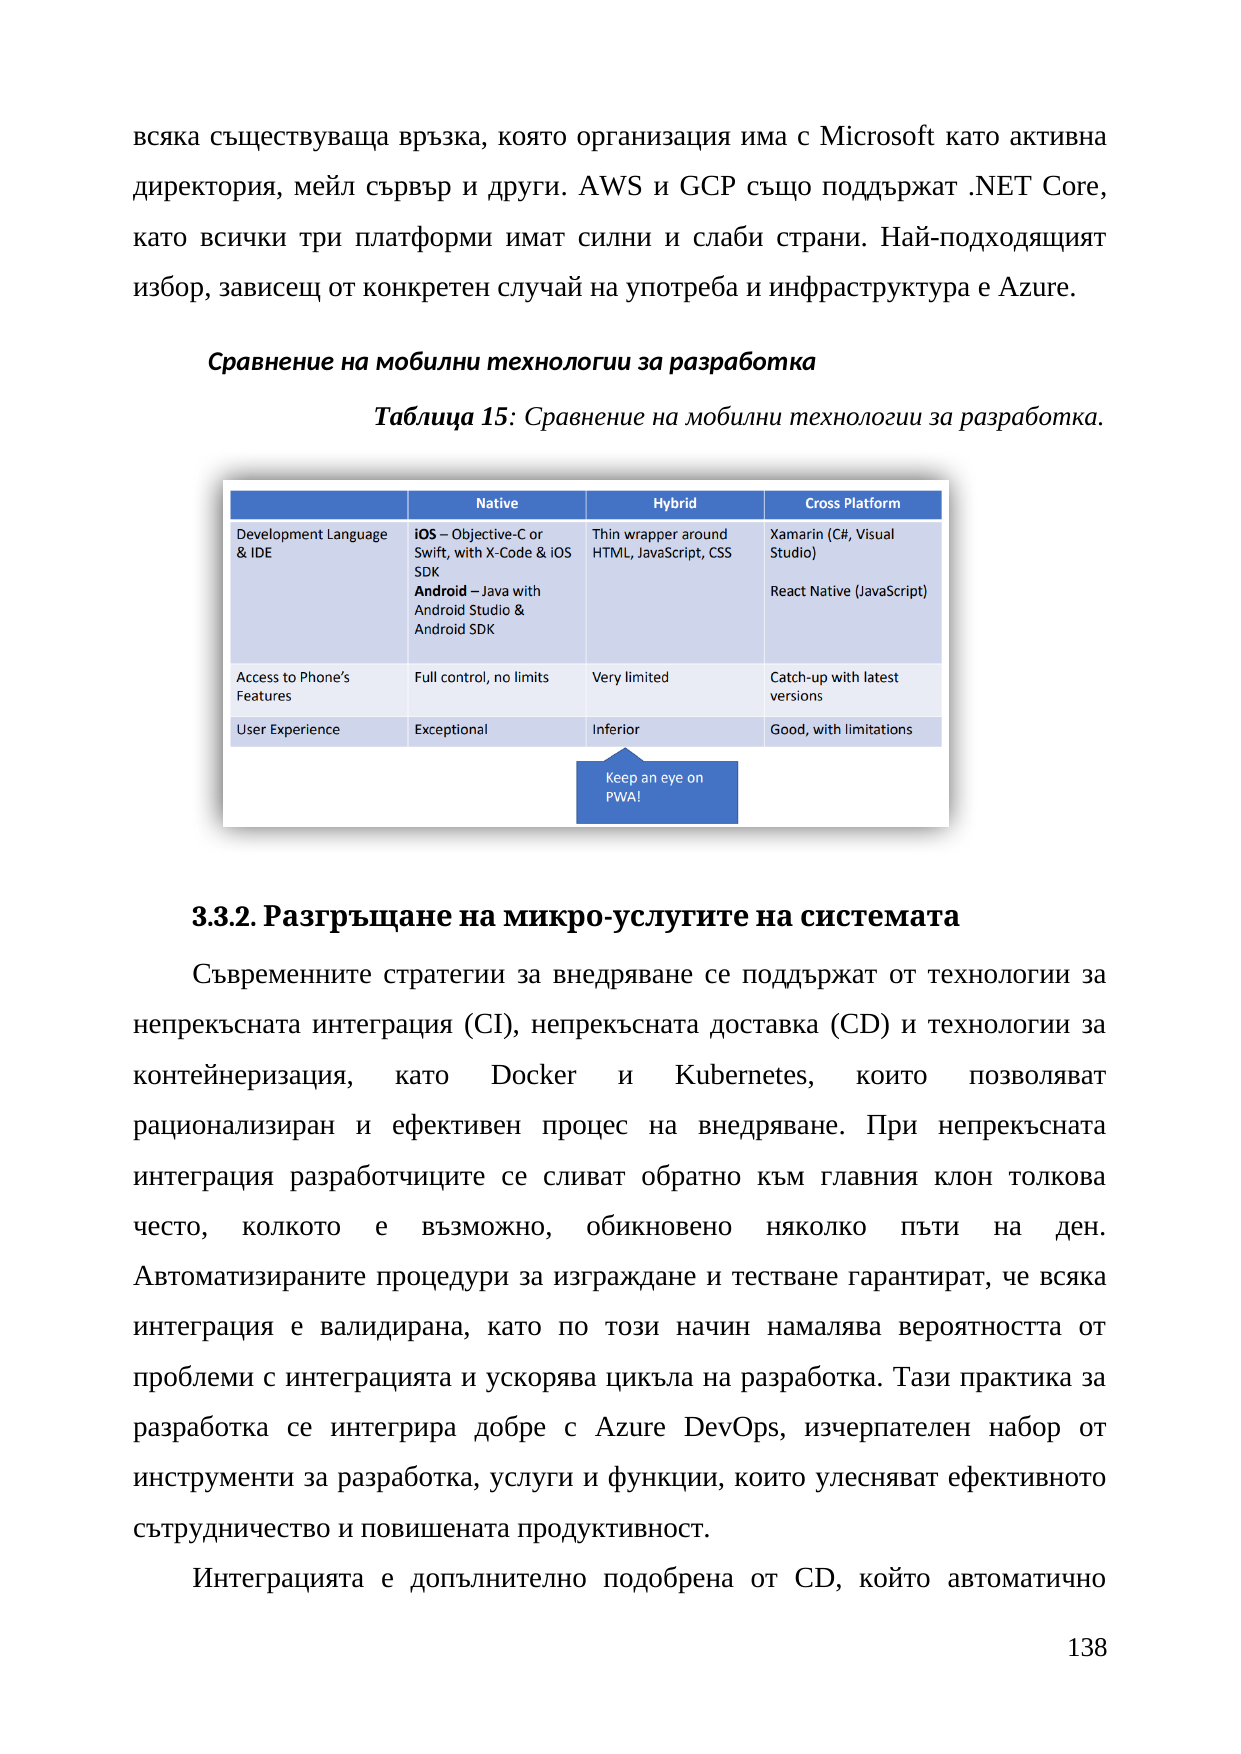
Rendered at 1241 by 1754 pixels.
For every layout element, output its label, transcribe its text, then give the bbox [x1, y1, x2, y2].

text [133, 118, 1107, 303]
subtitle 3.3.2. Разгръщане на микро-услугите на системата [133, 900, 1107, 933]
text Съвременните стратегии за внедряване се поддържат от технологии за непрекъсната интеграция (CI), непрекъсната доставка (CD) и технологии за контейнеризация, като Docker и Kubernetes, които позволяват рационализиран и ефективен процес на внедряване. При непрекъсната интеграция разработчиците се сливат обратно към главния клон толкова често, колкото е възможно, обикновено няколко пъти на ден. Автоматизираните процедури за изграждане и тестване гарантират, че всяка интеграция е валидирана, като по този начин намалява вероятността от проблеми с интеграцията и ускорява цикъла на разработка. Тази практика за разработка се интегрира добре с Azure DevOps, изчерпателен набор от инструменти за разработка, услуги и функции, които улесняват ефективното сътрудничество и повишената продуктивност. [133, 956, 1107, 1543]
text Таблица 15: Сравнение на мобилни технологии за разработка. [133, 400, 1107, 431]
subtitle Сравнение на мобилни технологии за разработка [133, 344, 1107, 377]
picture [223, 480, 949, 827]
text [133, 1560, 1107, 1594]
